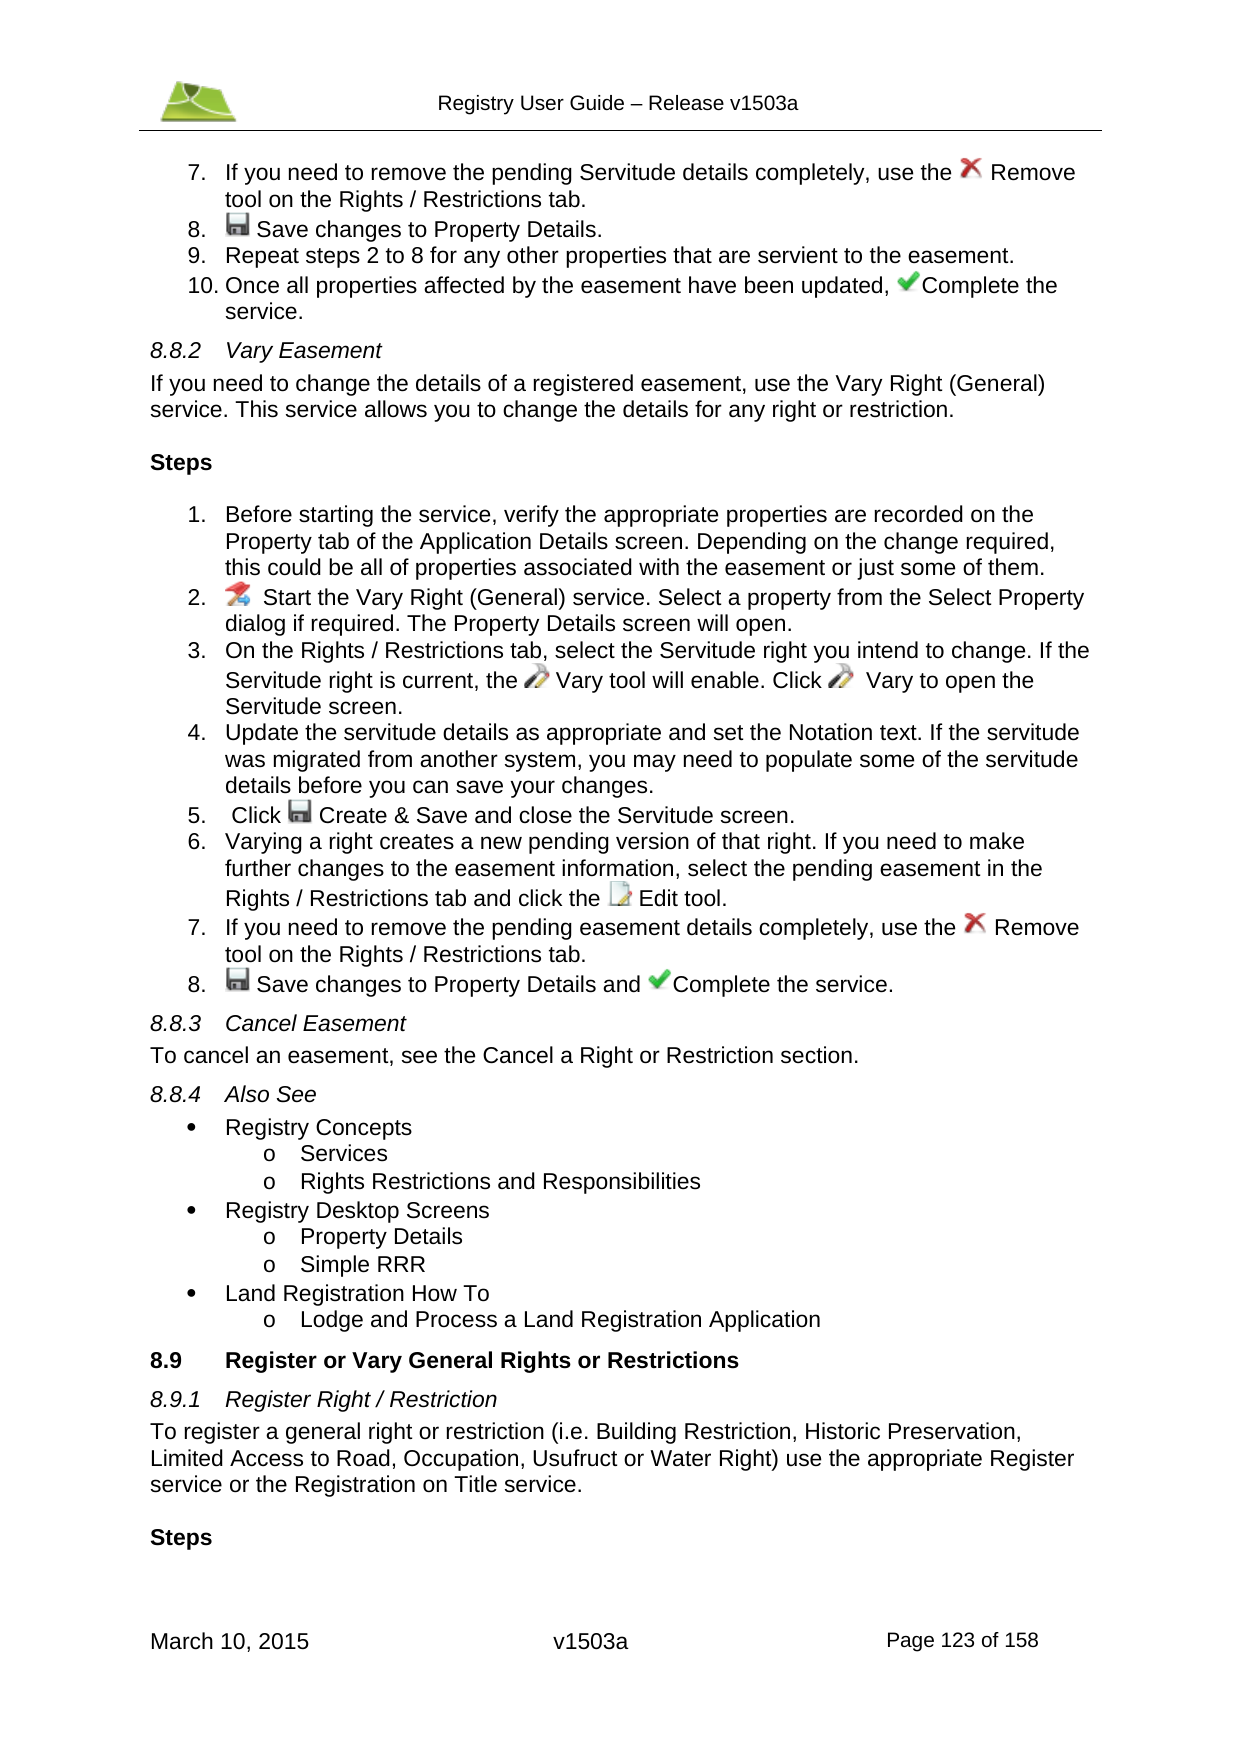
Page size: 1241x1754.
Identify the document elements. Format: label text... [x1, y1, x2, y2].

subtitle Register or Vary General Rights or Restrictions [150, 1347, 1090, 1373]
list Lodge and Process a Land Registration Application [262, 1306, 1090, 1334]
list Varying a right creates a new pending version of that right. If you need to make further changes to the easement information, select the pending easement in the Rights / Restrictions tab and click the Edit tool. [187, 828, 1090, 911]
list Registry Concepts [187, 1113, 1090, 1140]
list Start the Vary Right (General) service. Select a property from the Select Property dialog if required. The Property Details screen will open. [187, 580, 1090, 637]
picture [896, 268, 922, 294]
list Simple RRR [262, 1251, 1090, 1279]
picture [150, 75, 244, 130]
picture [647, 967, 673, 992]
list Repeat steps 2 to 8 for any other properties that are servient to the easement. [187, 242, 1090, 268]
list Update the servitude details as appropriate and set the Notation text. If the servitude was migrated from another system, you may need to populate some of the servitude details before you can save your changes. [187, 719, 1090, 798]
list On the Rights / Restrictions tab, select the Servitude right you intend to change. If the Servitude right is current, the Vary tool will enable. Click Vary to open the Servitude screen. [187, 637, 1090, 719]
text If you need to change the details of a registered easement, use the Vary Right (General) service. This service allows you to change the details for any right or restriction. [150, 369, 1090, 422]
text To cancel an easement, see the Cancel a Right or Restriction section. [150, 1042, 1090, 1068]
text Steps [150, 1524, 1090, 1550]
picture [828, 663, 854, 688]
list Property Details [262, 1223, 1090, 1251]
text Steps [150, 449, 1090, 475]
list Land Registration How To [187, 1279, 1090, 1306]
list Click Create & Save and close the Servitude screen. [187, 798, 1090, 828]
subtitle Also See [150, 1081, 1090, 1107]
list Save changes to Property Details and Complete the service. [187, 967, 1090, 997]
picture [962, 910, 988, 936]
picture [287, 798, 313, 824]
subtitle Cancel Easement [150, 1009, 1090, 1036]
list Once all properties affected by the easement have been updated, Complete the service. [187, 268, 1090, 324]
text To register a general right or restriction (i.e. Building Restriction, Historic Preservation, Limited Access to Road, Occupation, Usufruct or Water Right) use the appropriate Register service or the Registration on Title service. [150, 1418, 1090, 1497]
subtitle Register Right / Restriction [150, 1386, 1090, 1412]
list Save changes to Property Details. [187, 212, 1090, 242]
list Registry Desktop Screens [187, 1197, 1090, 1223]
list If you need to remove the pending easement details completely, use the Remove tool on the Rights / Restrictions tab. [187, 911, 1090, 967]
list Services [262, 1140, 1090, 1168]
picture [225, 580, 251, 606]
picture [958, 155, 984, 181]
picture [524, 663, 550, 688]
picture [225, 967, 251, 992]
list Rights Restrictions and Responsibilities [262, 1168, 1090, 1197]
picture [225, 212, 251, 237]
list Before starting the service, verify the appropriate properties are recorded on the Property tab of the Application Details screen. Depending on the change required, this could be all of properties associated with the easement or just some of them. [187, 501, 1090, 580]
picture [607, 881, 633, 906]
list If you need to remove the pending Servitude details completely, use the Remove tool on the Rights / Restrictions tab. [187, 156, 1090, 212]
subtitle Vary Easement [150, 337, 1090, 363]
